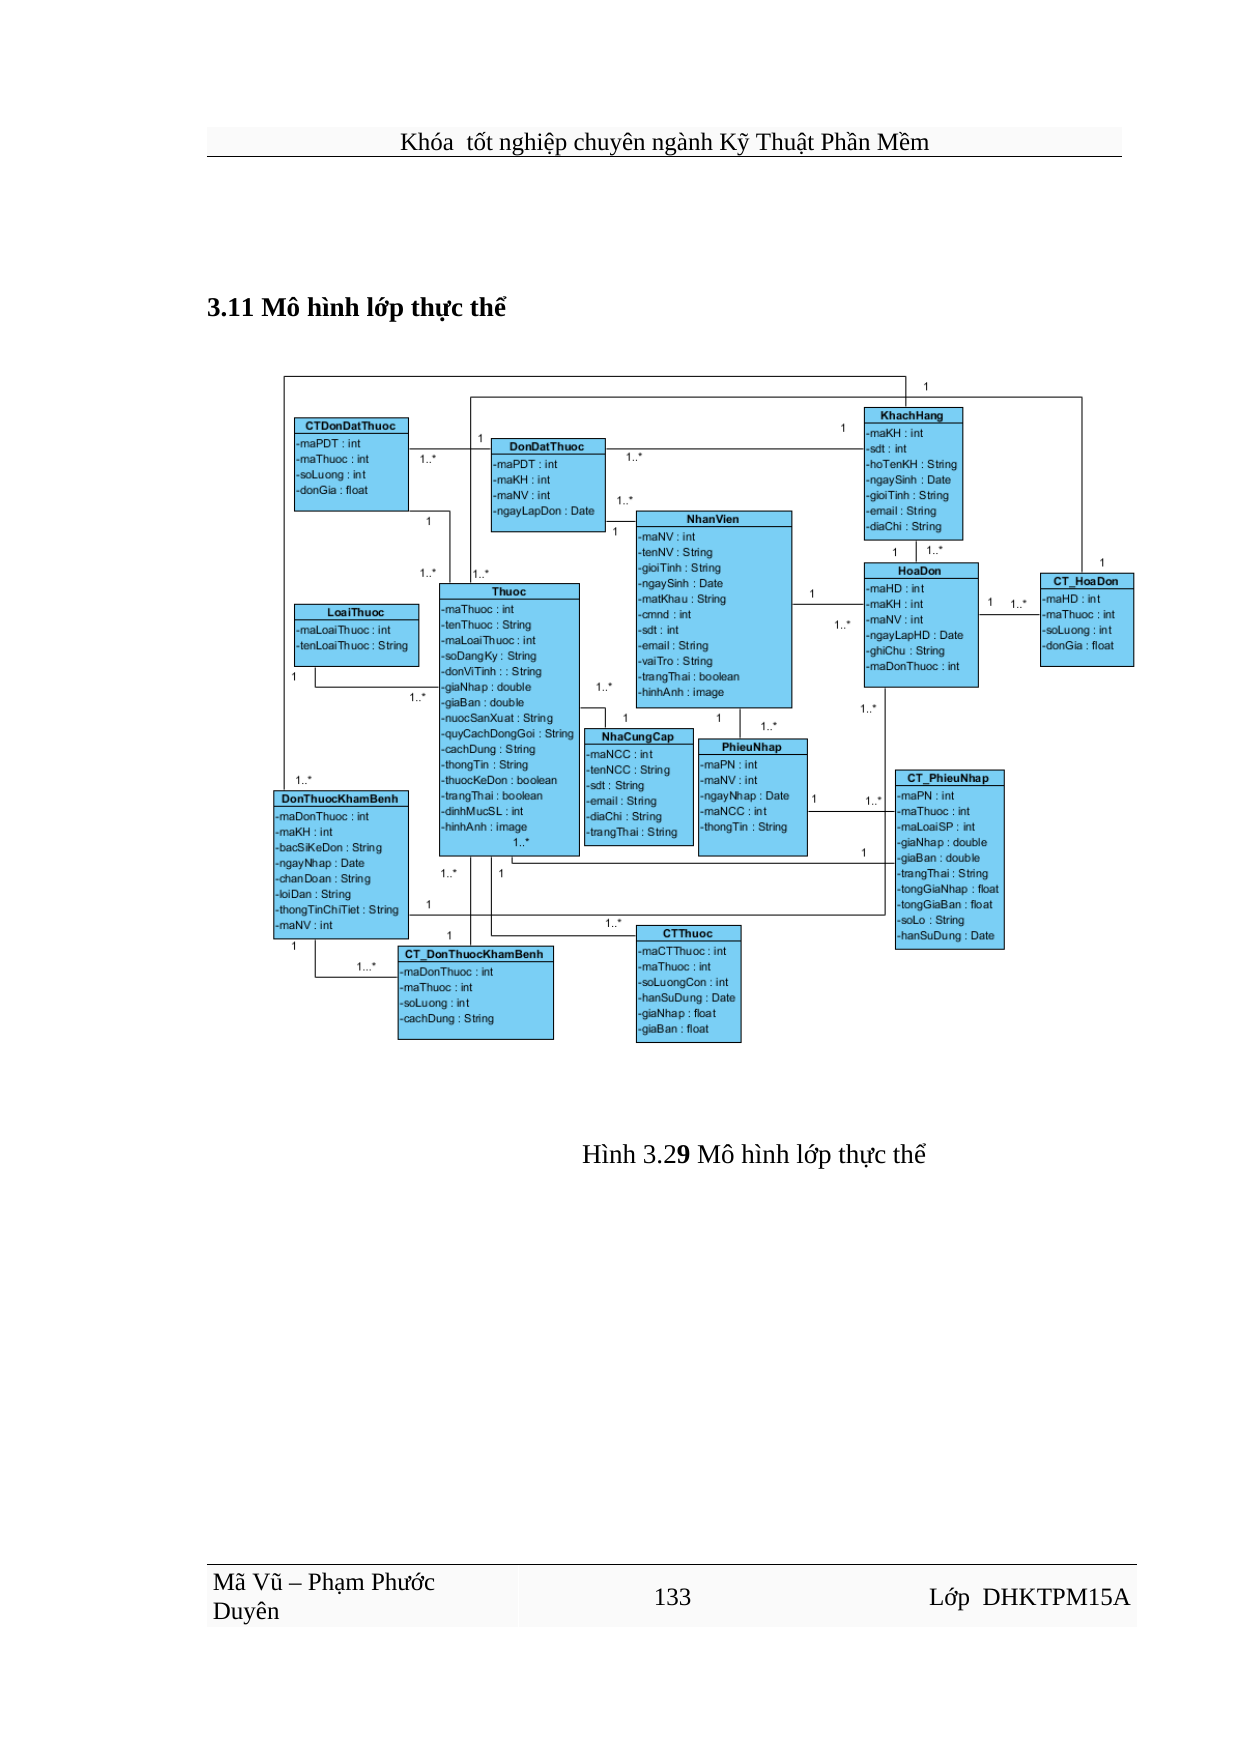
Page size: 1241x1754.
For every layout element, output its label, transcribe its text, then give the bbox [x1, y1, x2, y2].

text Hình 3.29 Mô hình lớp thực thể [507, 1139, 1122, 1170]
picture [265, 350, 1182, 1071]
subtitle Mô hình lớp thực thể [207, 291, 1122, 322]
